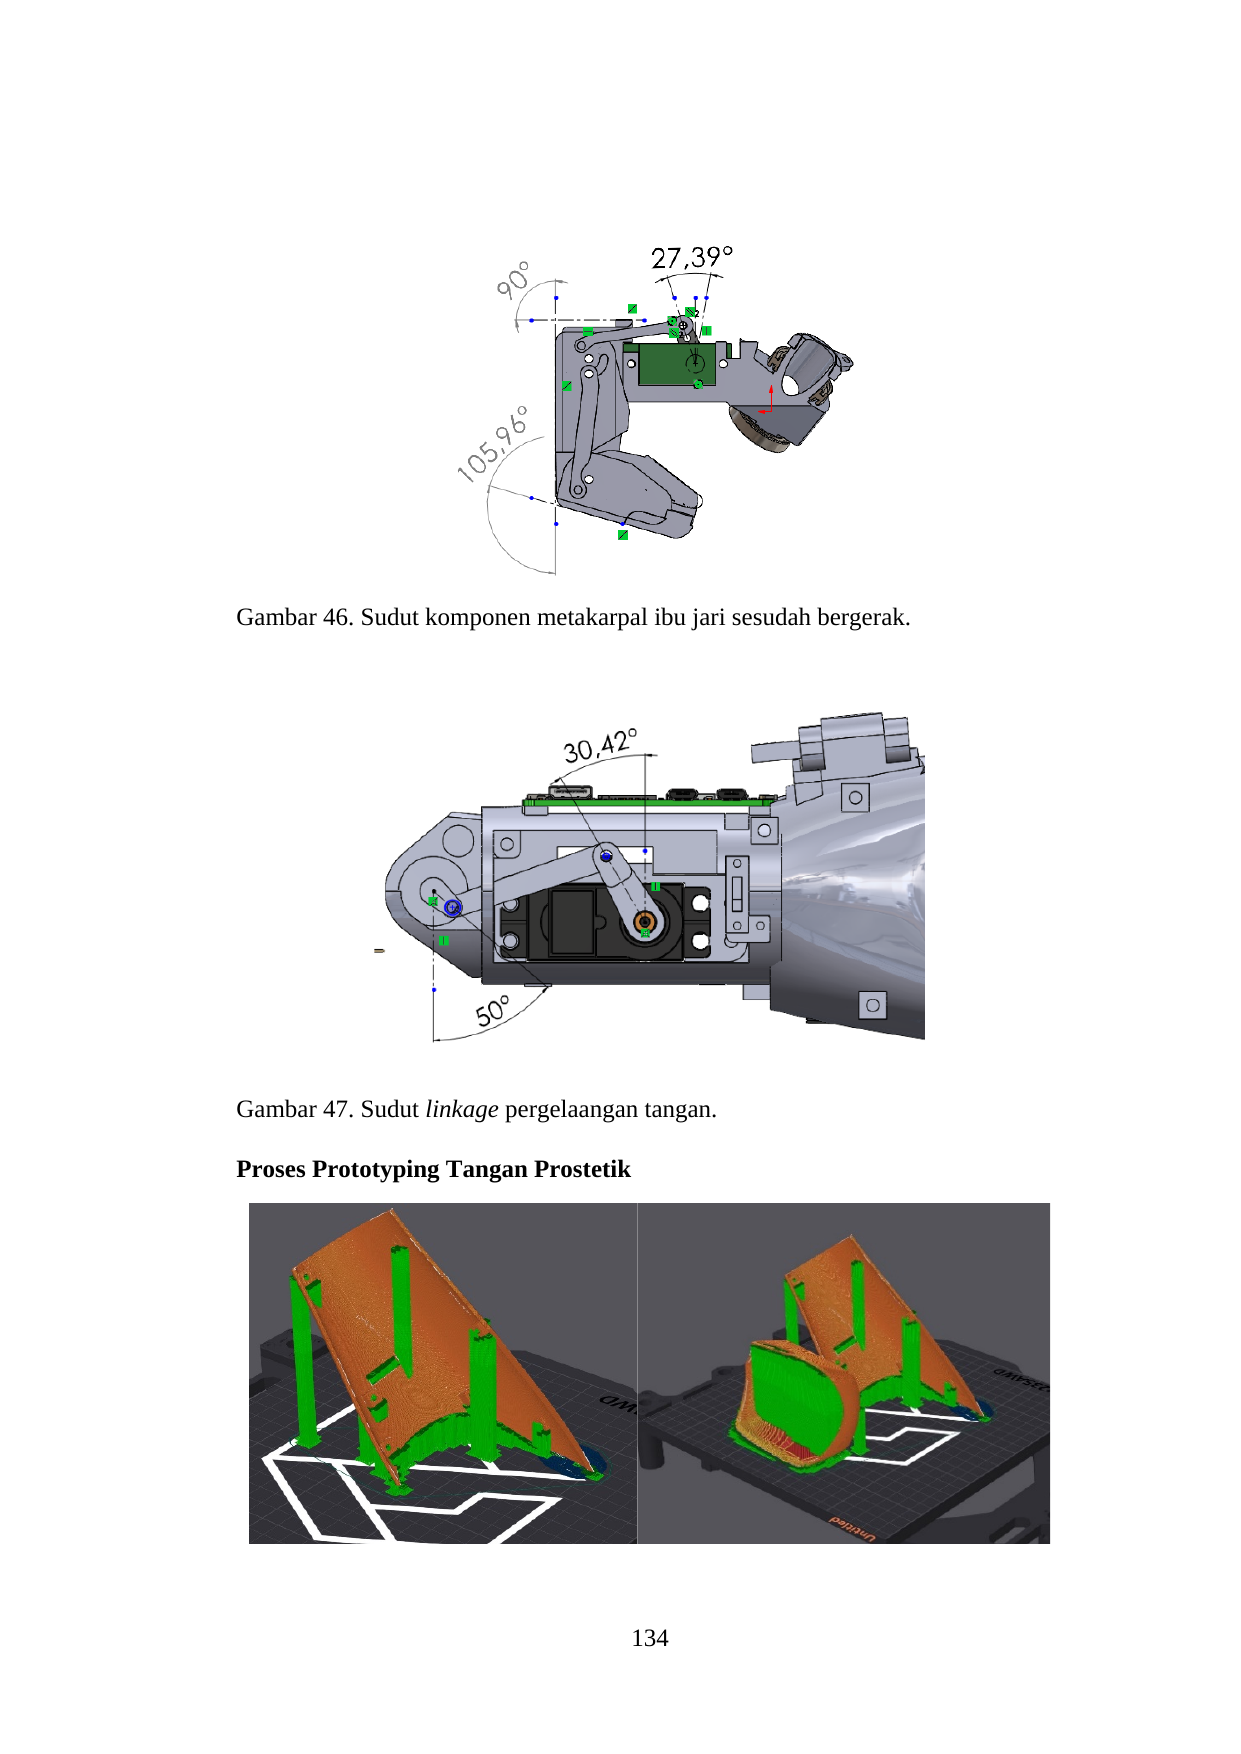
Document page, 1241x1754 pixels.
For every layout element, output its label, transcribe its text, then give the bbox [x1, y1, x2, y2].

picture [249, 1203, 1051, 1544]
text Proses Prototyping Tangan Prostetik [236, 1154, 1063, 1183]
picture [445, 226, 855, 582]
picture [374, 701, 925, 1064]
text Gambar 47. Sudut linkage pergelaangan tangan. [236, 1094, 1063, 1123]
text Gambar 46. Sudut komponen metakarpal ibu jari sesudah bergerak. [236, 602, 1063, 631]
